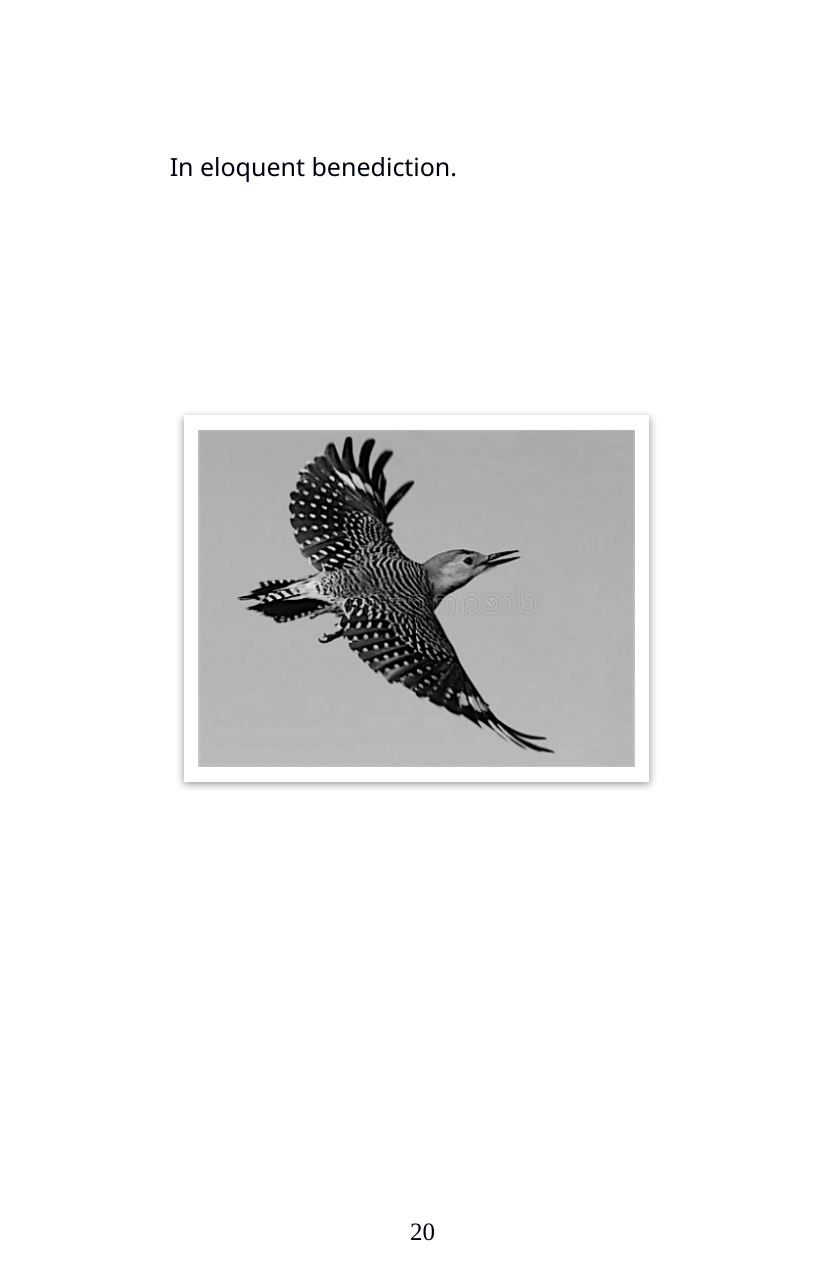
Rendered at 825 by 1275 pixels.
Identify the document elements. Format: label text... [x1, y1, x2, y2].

text In eloquent benediction. [169, 150, 750, 184]
picture [198, 430, 635, 767]
